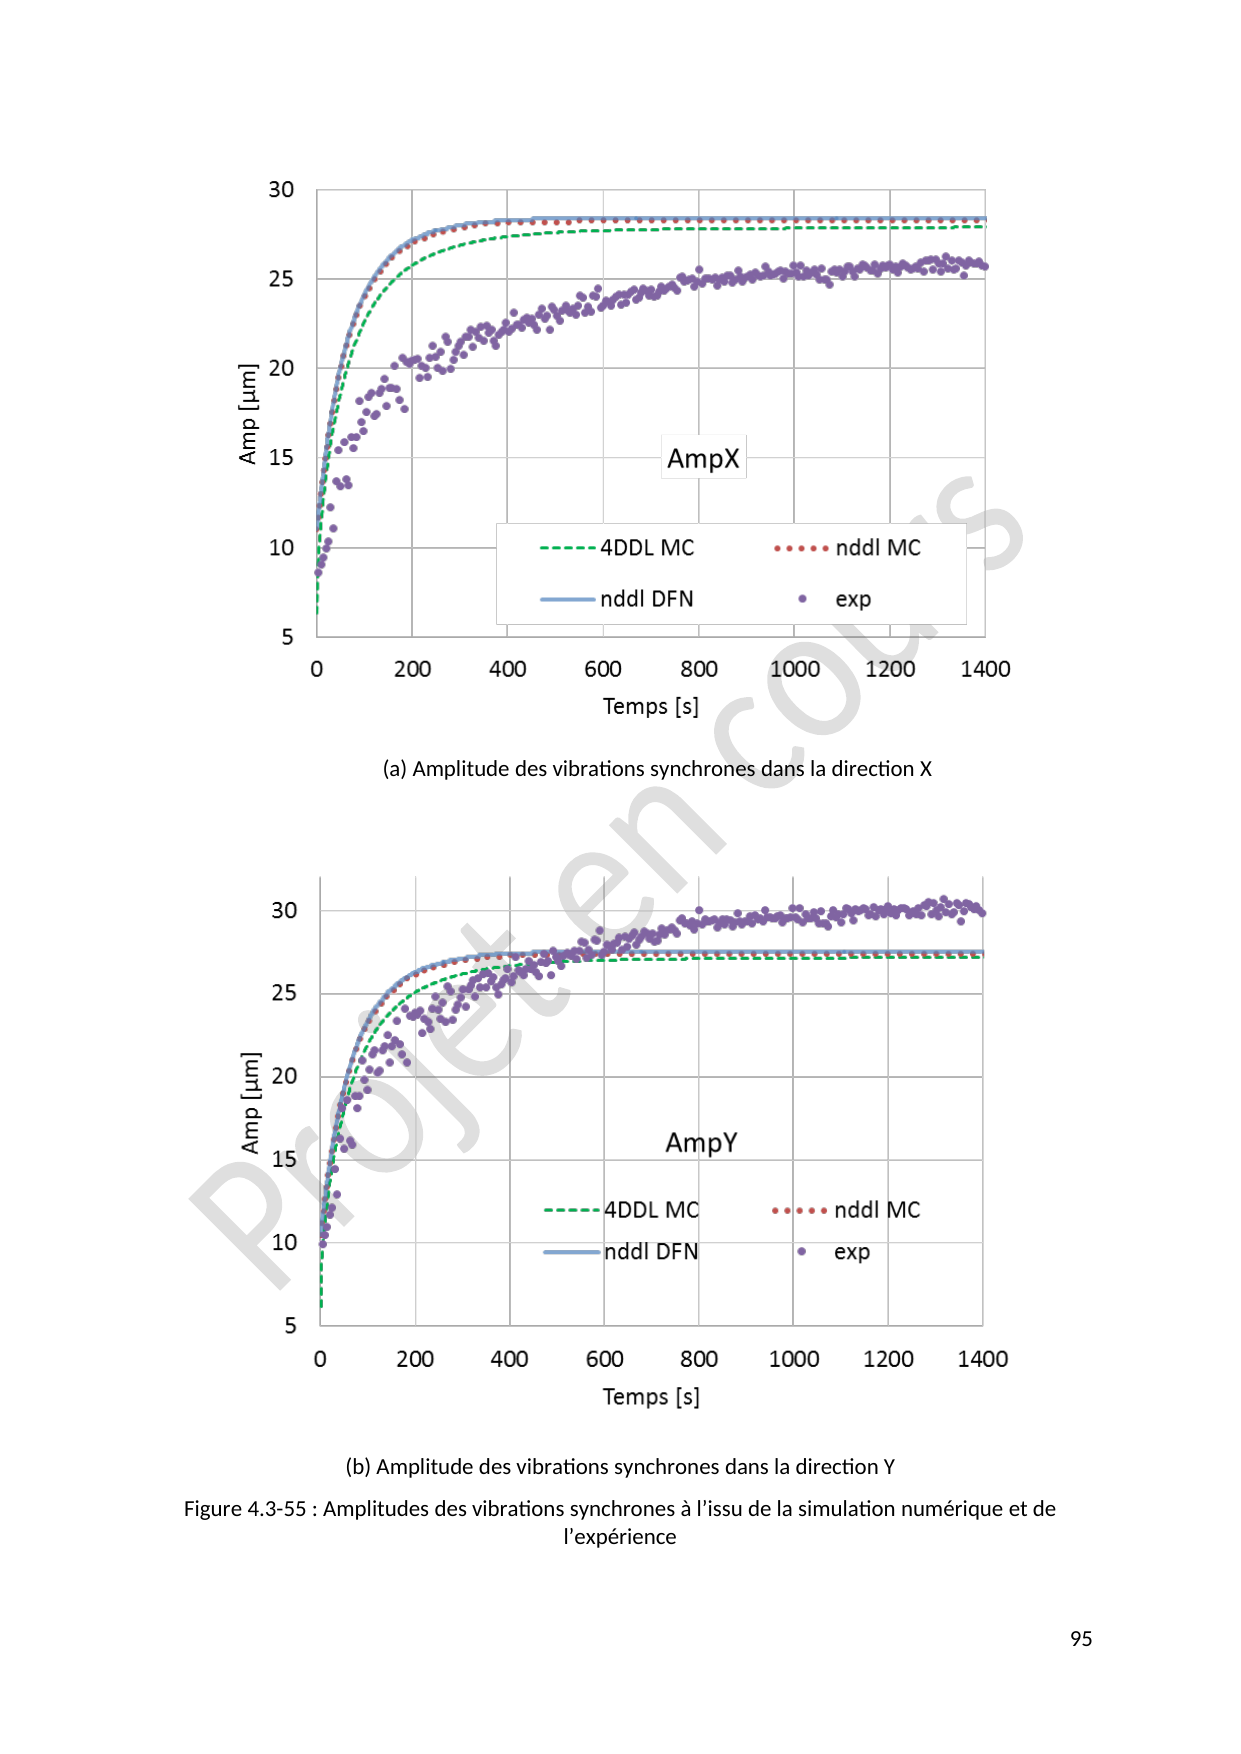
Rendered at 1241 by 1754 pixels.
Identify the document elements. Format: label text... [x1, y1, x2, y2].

text (a) Amplitude des vibrations synchrones dans la direction X [148, 754, 1093, 782]
picture [205, 147, 1035, 741]
text (b) Amplitude des vibrations synchrones dans la direction Y [148, 1452, 1093, 1480]
picture [201, 838, 1040, 1439]
